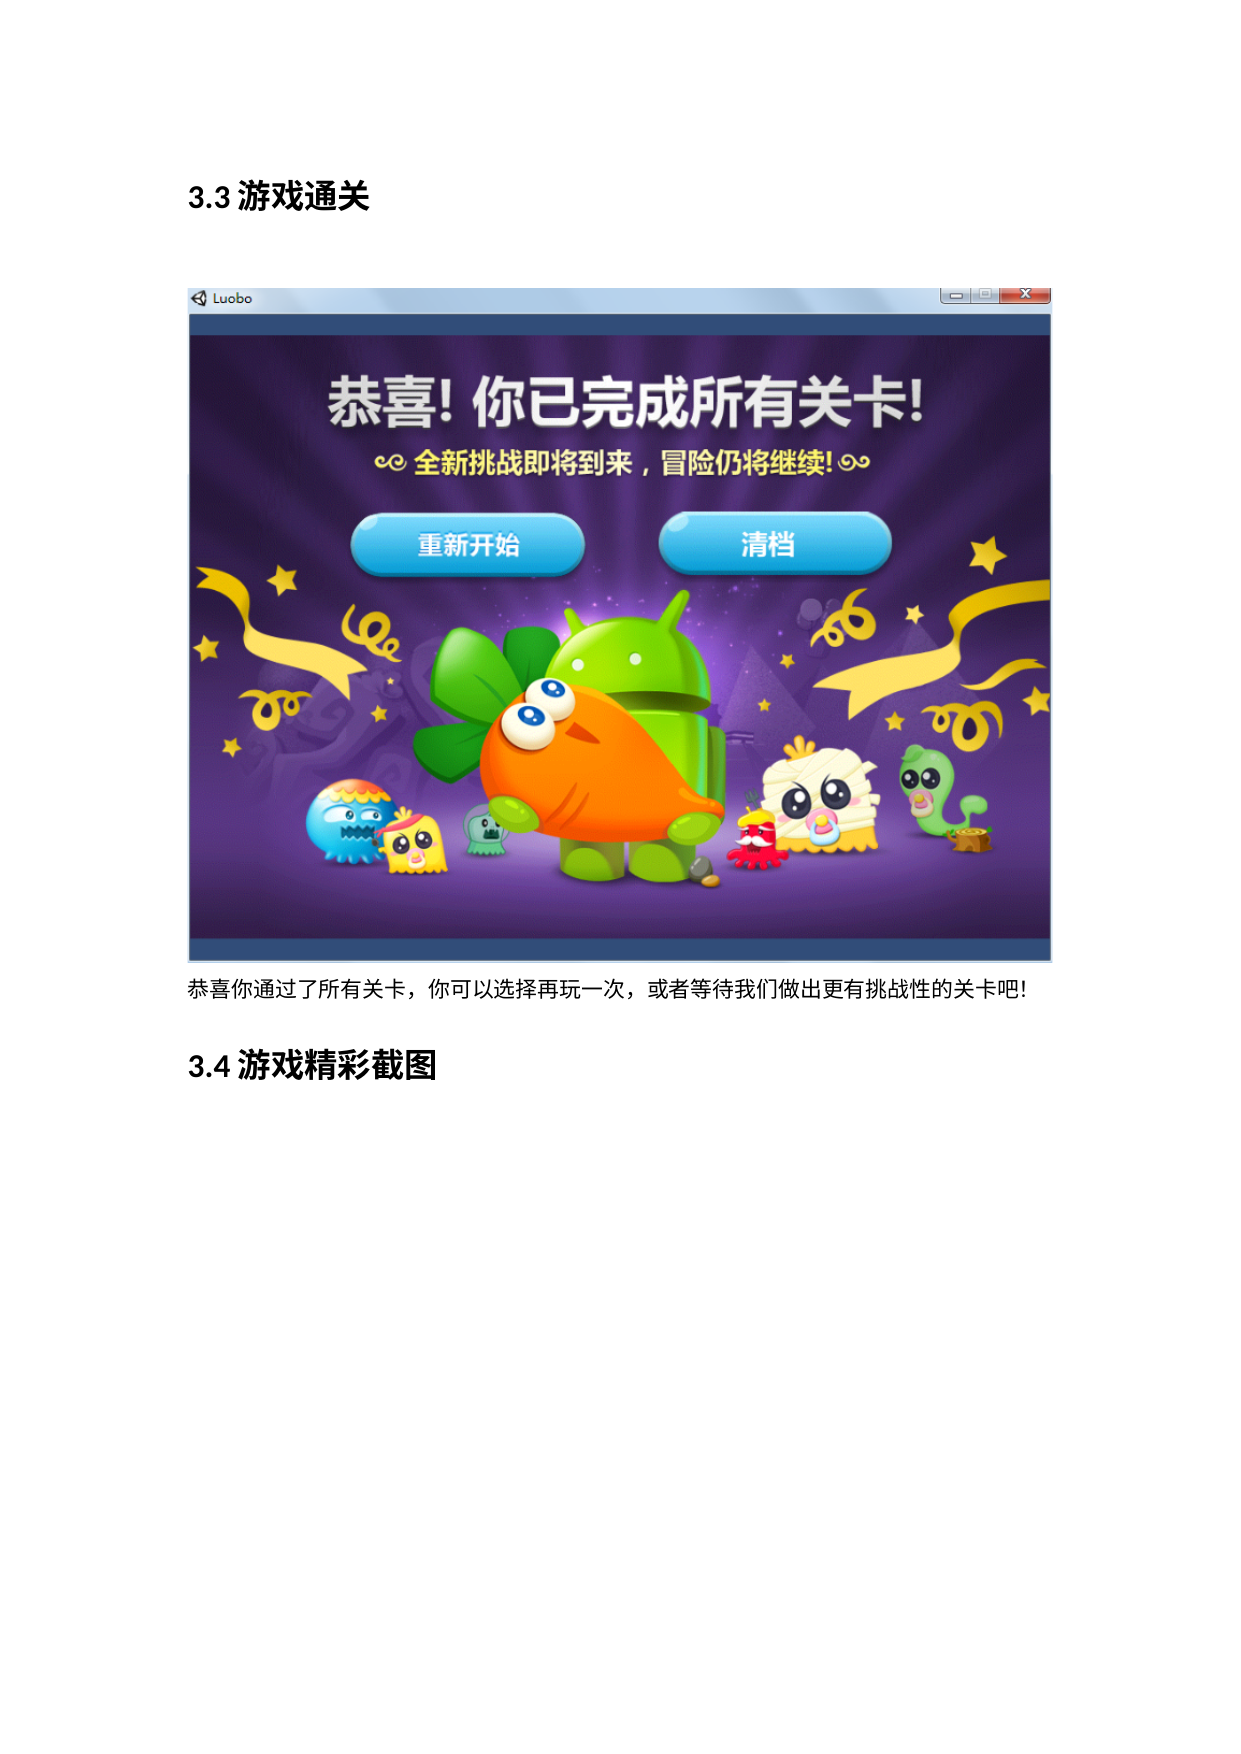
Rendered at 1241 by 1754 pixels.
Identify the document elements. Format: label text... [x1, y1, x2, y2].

subtitle 3.3 游戏通关 [187, 162, 1053, 227]
picture [187, 288, 1053, 963]
subtitle 3.4 游戏精彩截图 [187, 1031, 1053, 1096]
text 恭喜你通过了所有关卡，你可以选择再玩一次，或者等待我们做出更有挑战性的关卡吧！ [187, 971, 1053, 1004]
